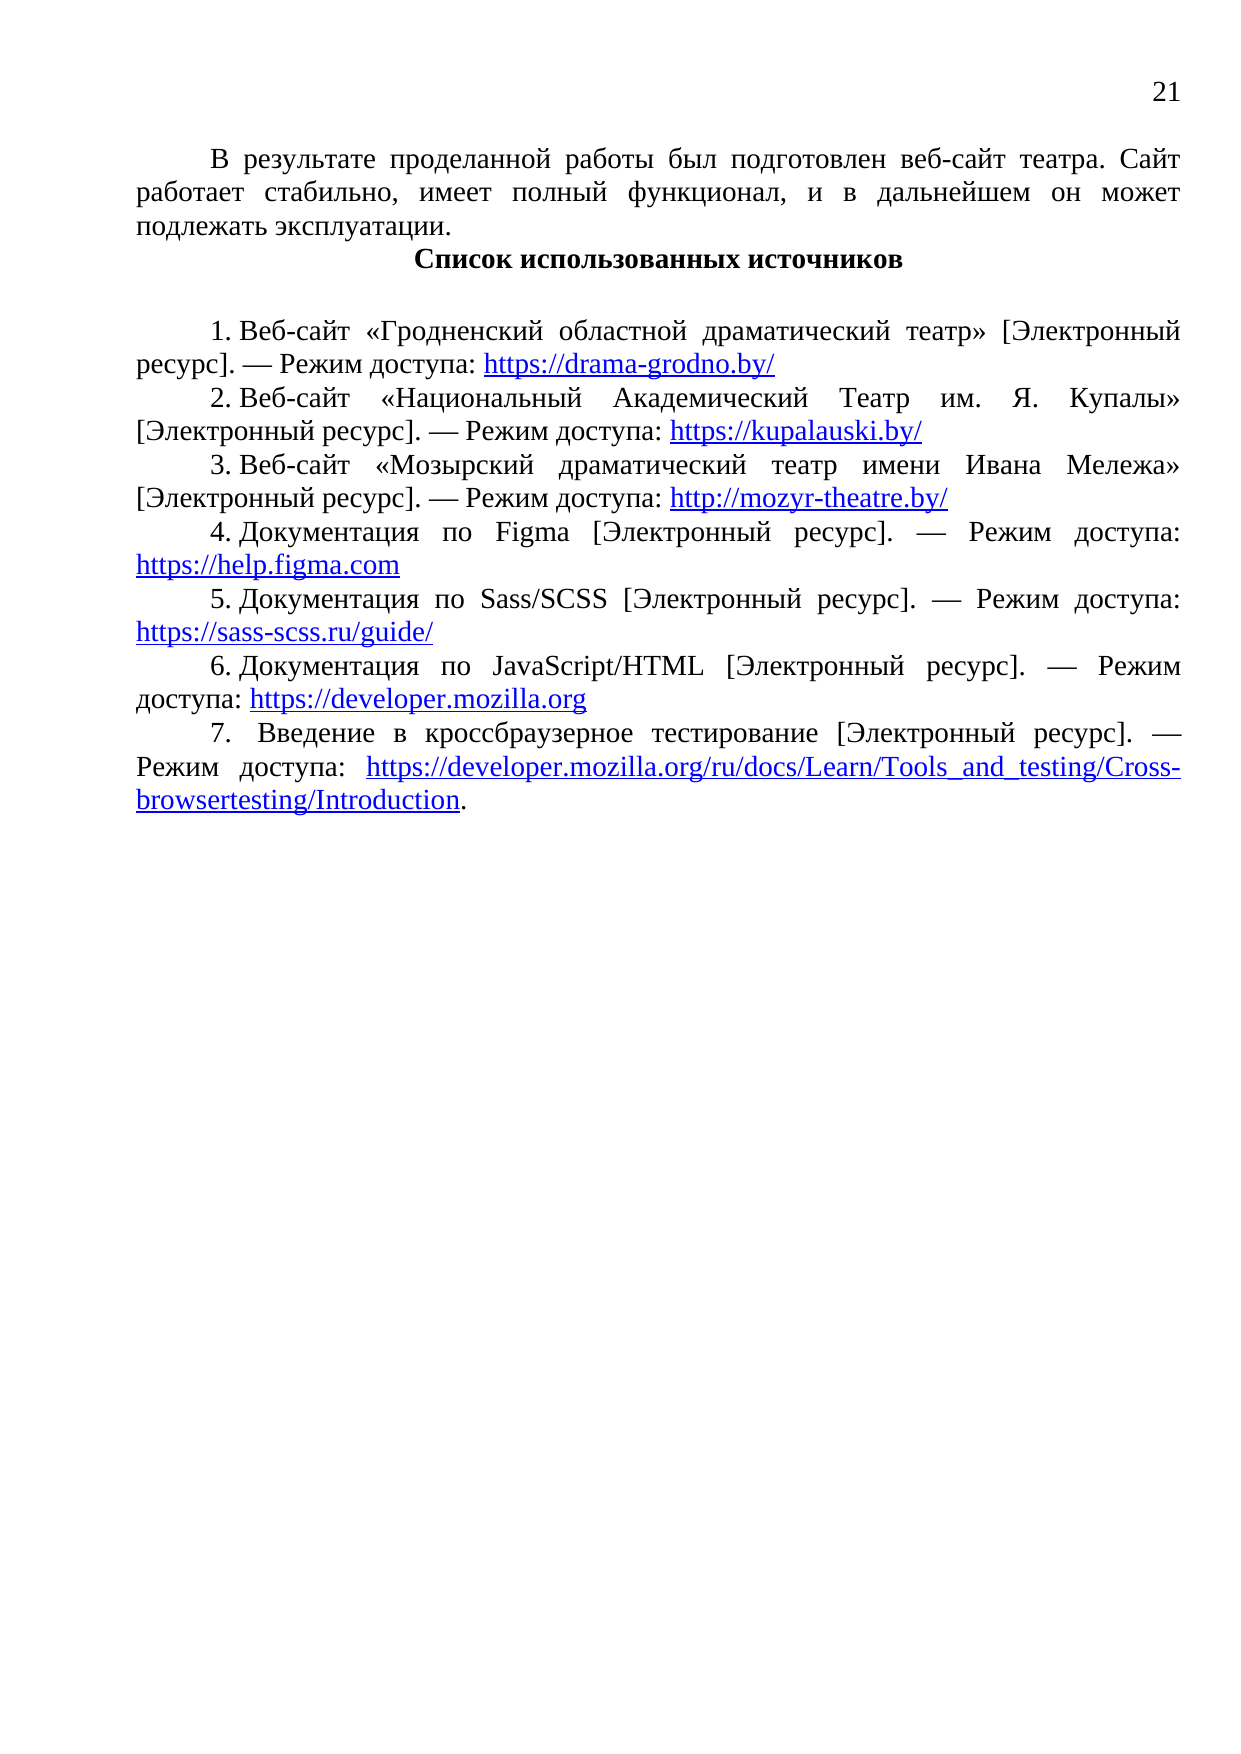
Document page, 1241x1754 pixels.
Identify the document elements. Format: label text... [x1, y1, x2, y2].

list Документация по Figma [Электронный ресурс]. — Режим доступа: https://help.figma.com [136, 514, 1181, 581]
list Веб-сайт «Гродненский областной драматический театр» [Электронный ресурс]. — Режим доступа: https://drama-grodno.by/ [136, 313, 1181, 380]
text В результате проделанной работы был подготовлен веб-сайт театра. Сайт работает стабильно, имеет полный функционал, и в дальнейшем он может подлежать эксплуатации. [136, 141, 1181, 242]
list Введение в кроссбраузерное тестирование [Электронный ресурс]. — Режим доступа: https://developer.mozilla.org/ru/docs/Learn/Tools_and_testing/Cross-browsertesting/Introduction. [136, 715, 1181, 816]
list Веб-сайт «Мозырский драматический театр имени Ивана Мележа» [Электронный ресурс]. — Режим доступа: http://mozyr-theatre.by/ [136, 447, 1181, 514]
list Документация по JavaScript/HTML [Электронный ресурс]. — Режим доступа: https://developer.mozilla.org [136, 648, 1181, 715]
subtitle Список использованных источников [136, 242, 1181, 275]
list Веб-сайт «Национальный Академический Театр им. Я. Купалы» [Электронный ресурс]. — Режим доступа: https://kupalauski.by/ [136, 380, 1181, 447]
list Документация по Sass/SCSS [Электронный ресурс]. — Режим доступа: https://sass-scss.ru/guide/ [136, 581, 1181, 648]
